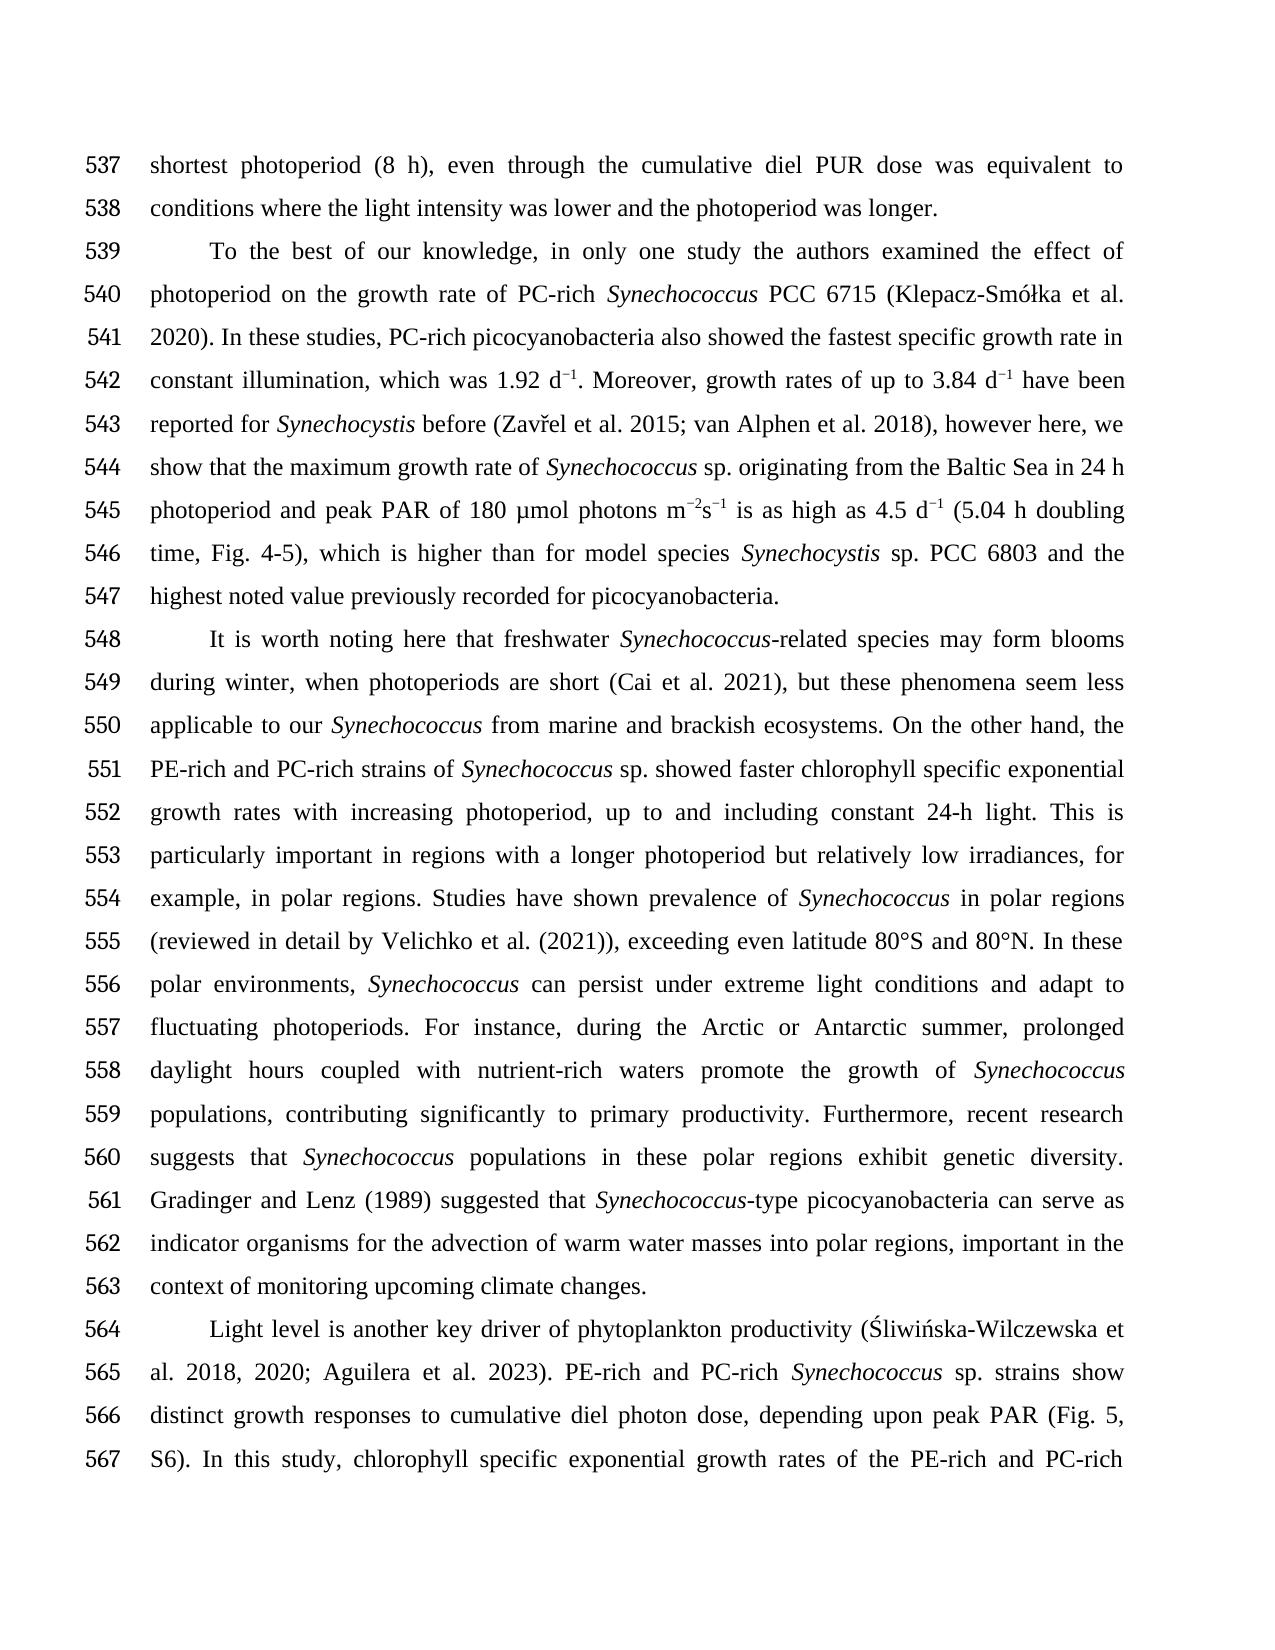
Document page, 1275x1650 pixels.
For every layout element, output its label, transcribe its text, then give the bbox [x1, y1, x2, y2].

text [150, 1314, 1125, 1472]
text To the best of our knowledge, in only one study the authors examined the effect of photoperiod on the growth rate of PC-rich Synechococcus PCC 6715 (Klepacz-Smółka et al. 2020). In these studies, PC-rich picocyanobacteria also showed the fastest specific growth rate in constant illumination, which was 1.92 d−1. Moreover, growth rates of up to 3.84 d−1 have been reported for Synechocystis before (Zavřel et al. 2015; van Alphen et al. 2018), however here, we show that the maximum growth rate of Synechococcus sp. originating from the Baltic Sea in 24 h photoperiod and peak PAR of 180 µmol photons m−2s−1 is as high as 4.5 d−1 (5.04 h doubling time, Fig. 4-5), which is higher than for model species Synechocystis sp. PCC 6803 and the highest noted value previously recorded for picocyanobacteria. [150, 236, 1125, 610]
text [150, 150, 1125, 222]
text It is worth noting here that freshwater Synechococcus-related species may form blooms during winter, when photoperiods are short (Cai et al. 2021), but these phenomena seem less applicable to our Synechococcus from marine and brackish ecosystems. On the other hand, the PE-rich and PC-rich strains of Synechococcus sp. showed faster chlorophyll specific exponential growth rates with increasing photoperiod, up to and including constant 24-h light. This is particularly important in regions with a longer photoperiod but relatively low irradiances, for example, in polar regions. Studies have shown prevalence of Synechococcus in polar regions (reviewed in detail by Velichko et al. (2021)), exceeding even latitude 80°S and 80°N. In these polar environments, Synechococcus can persist under extreme light conditions and adapt to fluctuating photoperiods. For instance, during the Arctic or Antarctic summer, prolonged daylight hours coupled with nutrient-rich waters promote the growth of Synechococcus populations, contributing significantly to primary productivity. Furthermore, recent research suggests that Synechococcus populations in these polar regions exhibit genetic diversity. Gradinger and Lenz (1989) suggested that Synechococcus-type picocyanobacteria can serve as indicator organisms for the advection of warm water masses into polar regions, important in the context of monitoring upcoming climate changes. [150, 624, 1125, 1300]
